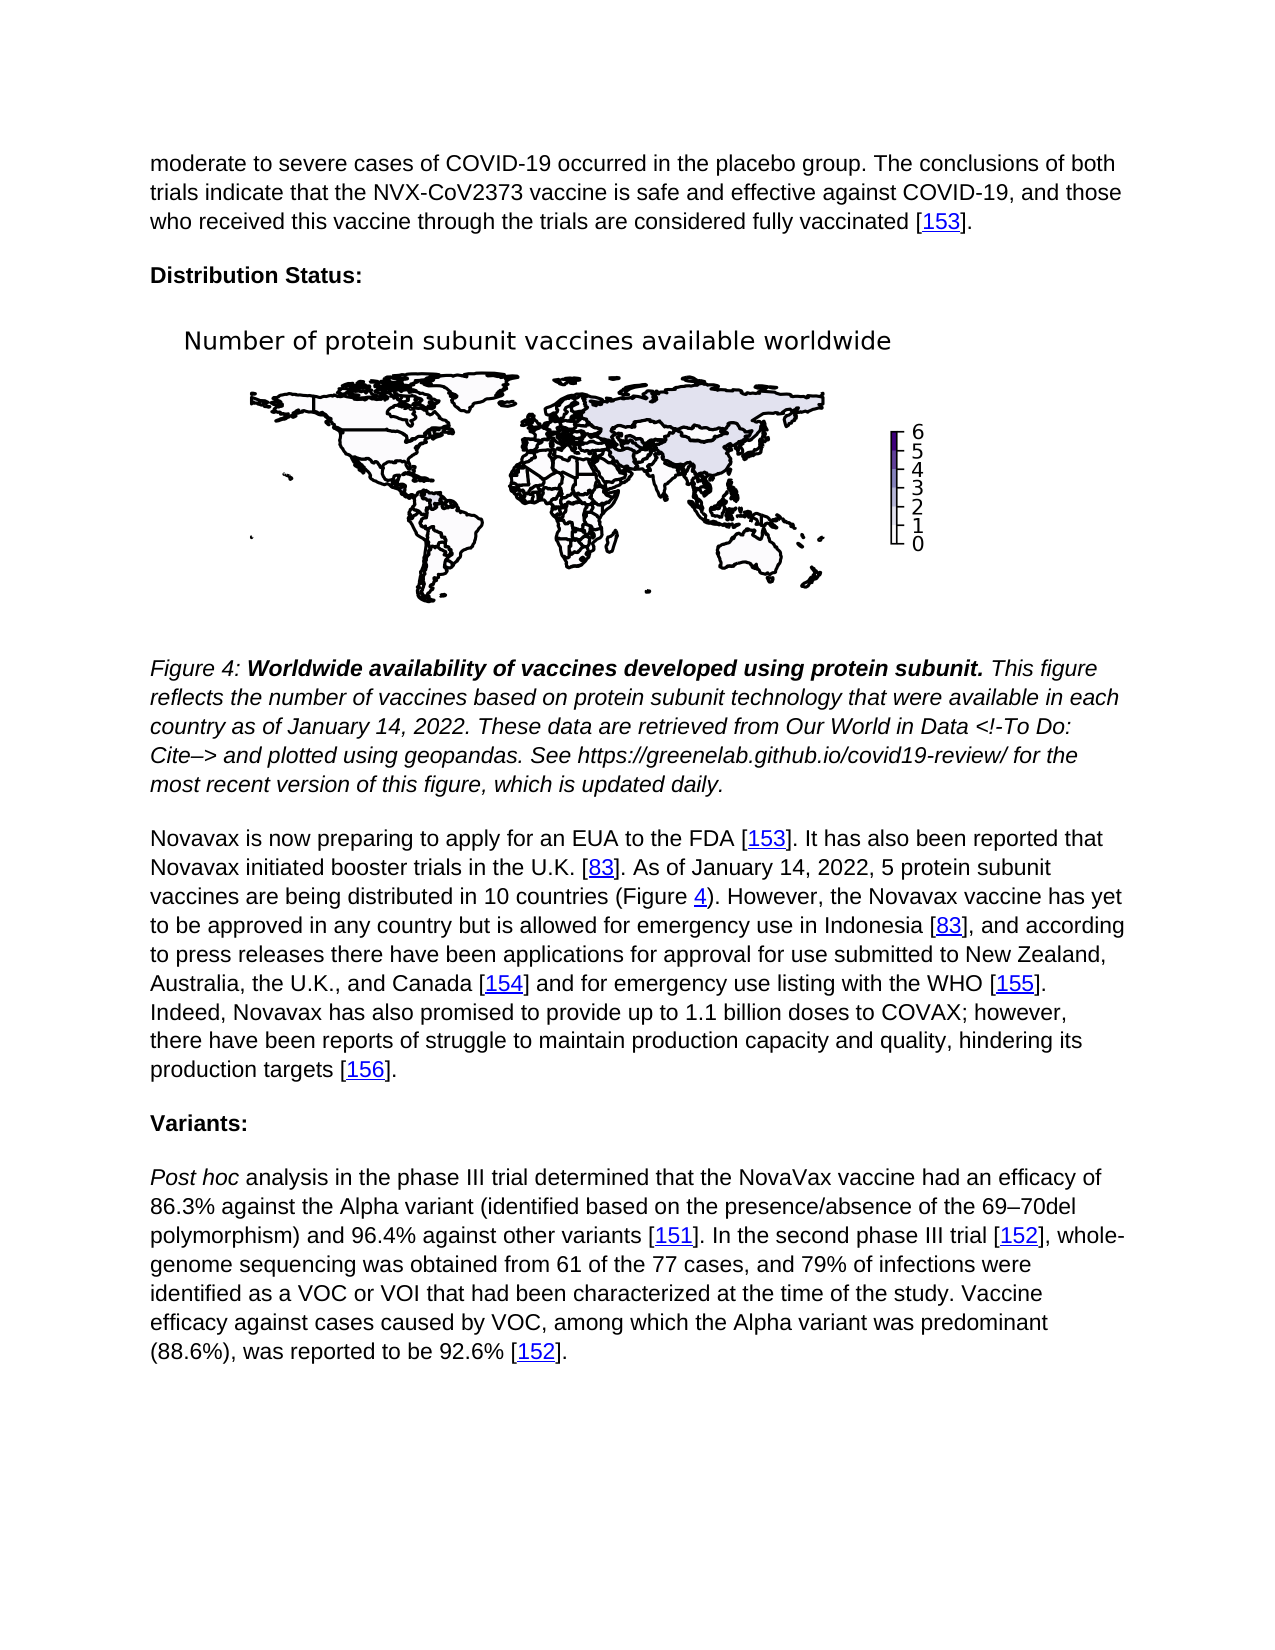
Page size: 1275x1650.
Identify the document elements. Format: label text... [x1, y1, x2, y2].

picture [168, 315, 939, 628]
text Variants: [150, 1110, 1125, 1137]
text Novavax is now preparing to apply for an EUA to the FDA [153]. It has also been reported that Novavax initiated booster trials in the U.K. [83]. As of January 14, 2022, 5 protein subunit vaccines are being distributed in 10 countries (Figure 4). However, the Novavax vaccine has yet to be approved in any country but is allowed for emergency use in Indonesia [83], and according to press releases there have been applications for approval for use submitted to New Zealand, Australia, the U.K., and Canada [154] and for emergency use listing with the WHO [155]. Indeed, Novavax has also promised to provide up to 1.1 billion doses to COVAX; however, there have been reports of struggle to maintain production capacity and quality, hindering its production targets [156]. [150, 825, 1125, 1083]
text Distribution Status: [150, 262, 1125, 288]
text Post hoc analysis in the phase III trial determined that the NovaVax vaccine had an efficacy of 86.3% against the Alpha variant (identified based on the presence/absence of the 69–70del polymorphism) and 96.4% against other variants [151]. In the second phase III trial [152], whole-genome sequencing was obtained from 61 of the 77 cases, and 79% of infections were identified as a VOC or VOI that had been characterized at the time of the study. Vaccine efficacy against cases caused by VOC, among which the Alpha variant was predominant (88.6%), was reported to be 92.6% [152]. [150, 1164, 1125, 1364]
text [150, 150, 1125, 234]
text Figure 4: Worldwide availability of vaccines developed using protein subunit. This figure reflects the number of vaccines based on protein subunit technology that were available in each country as of January 14, 2022. These data are retrieved from Our World in Data <!-To Do: Cite–> and plotted using geopandas. See https://greenelab.github.io/covid19-review/ for the most recent version of this figure, which is updated daily. [150, 655, 1125, 797]
